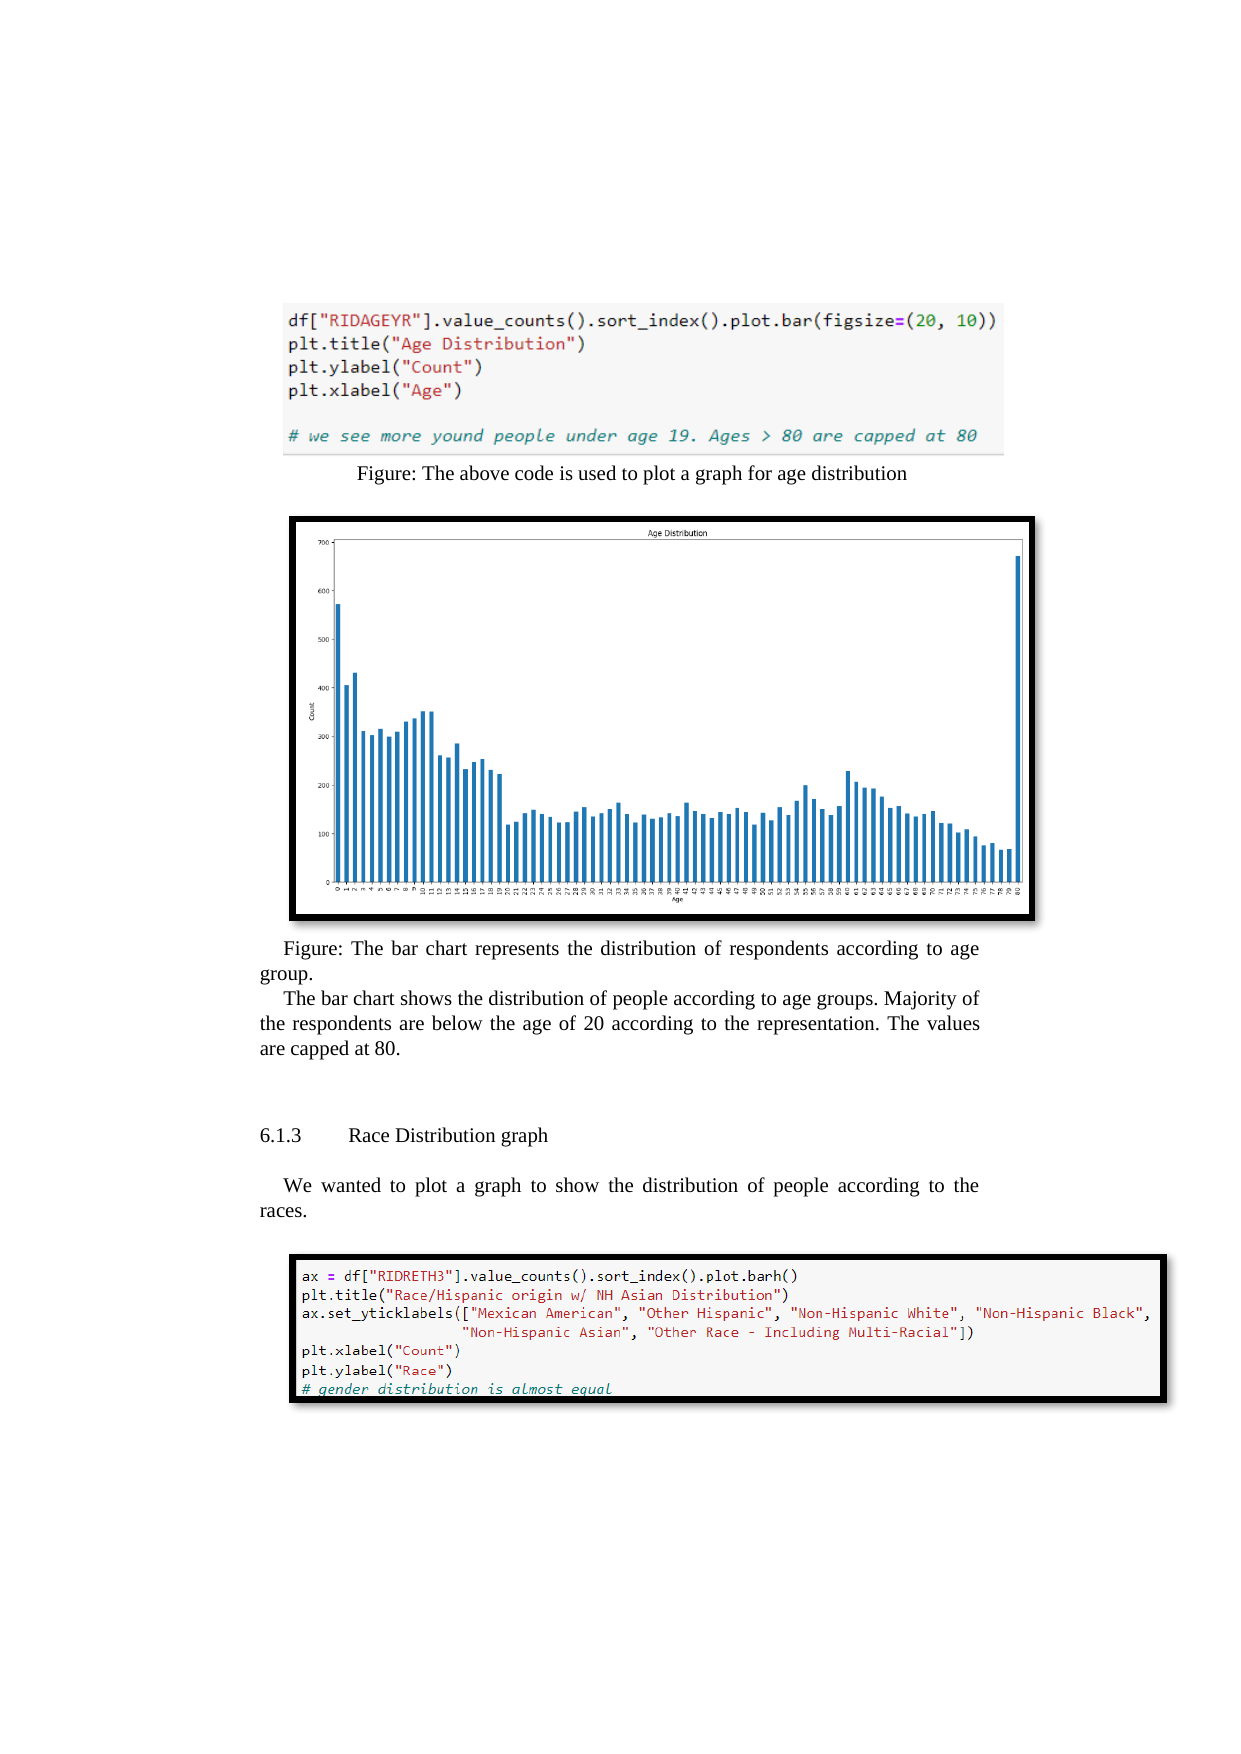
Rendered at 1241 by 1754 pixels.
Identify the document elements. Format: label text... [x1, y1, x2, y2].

picture [296, 522, 1029, 914]
picture [296, 1260, 1160, 1396]
text Figure: The bar chart represents the distribution of respondents according to age group. [259, 935, 981, 985]
picture [283, 303, 1004, 460]
text The bar chart shows the distribution of people according to age groups. Majority of the respondents are below the age of 20 according to the representation. The values are capped at 80. [259, 985, 981, 1060]
subtitle Race Distribution graph [259, 1122, 981, 1147]
text We wanted to plot a graph to show the distribution of people according to the races. [259, 1172, 981, 1222]
text Figure: The above code is used to plot a graph for age distribution [259, 460, 981, 485]
